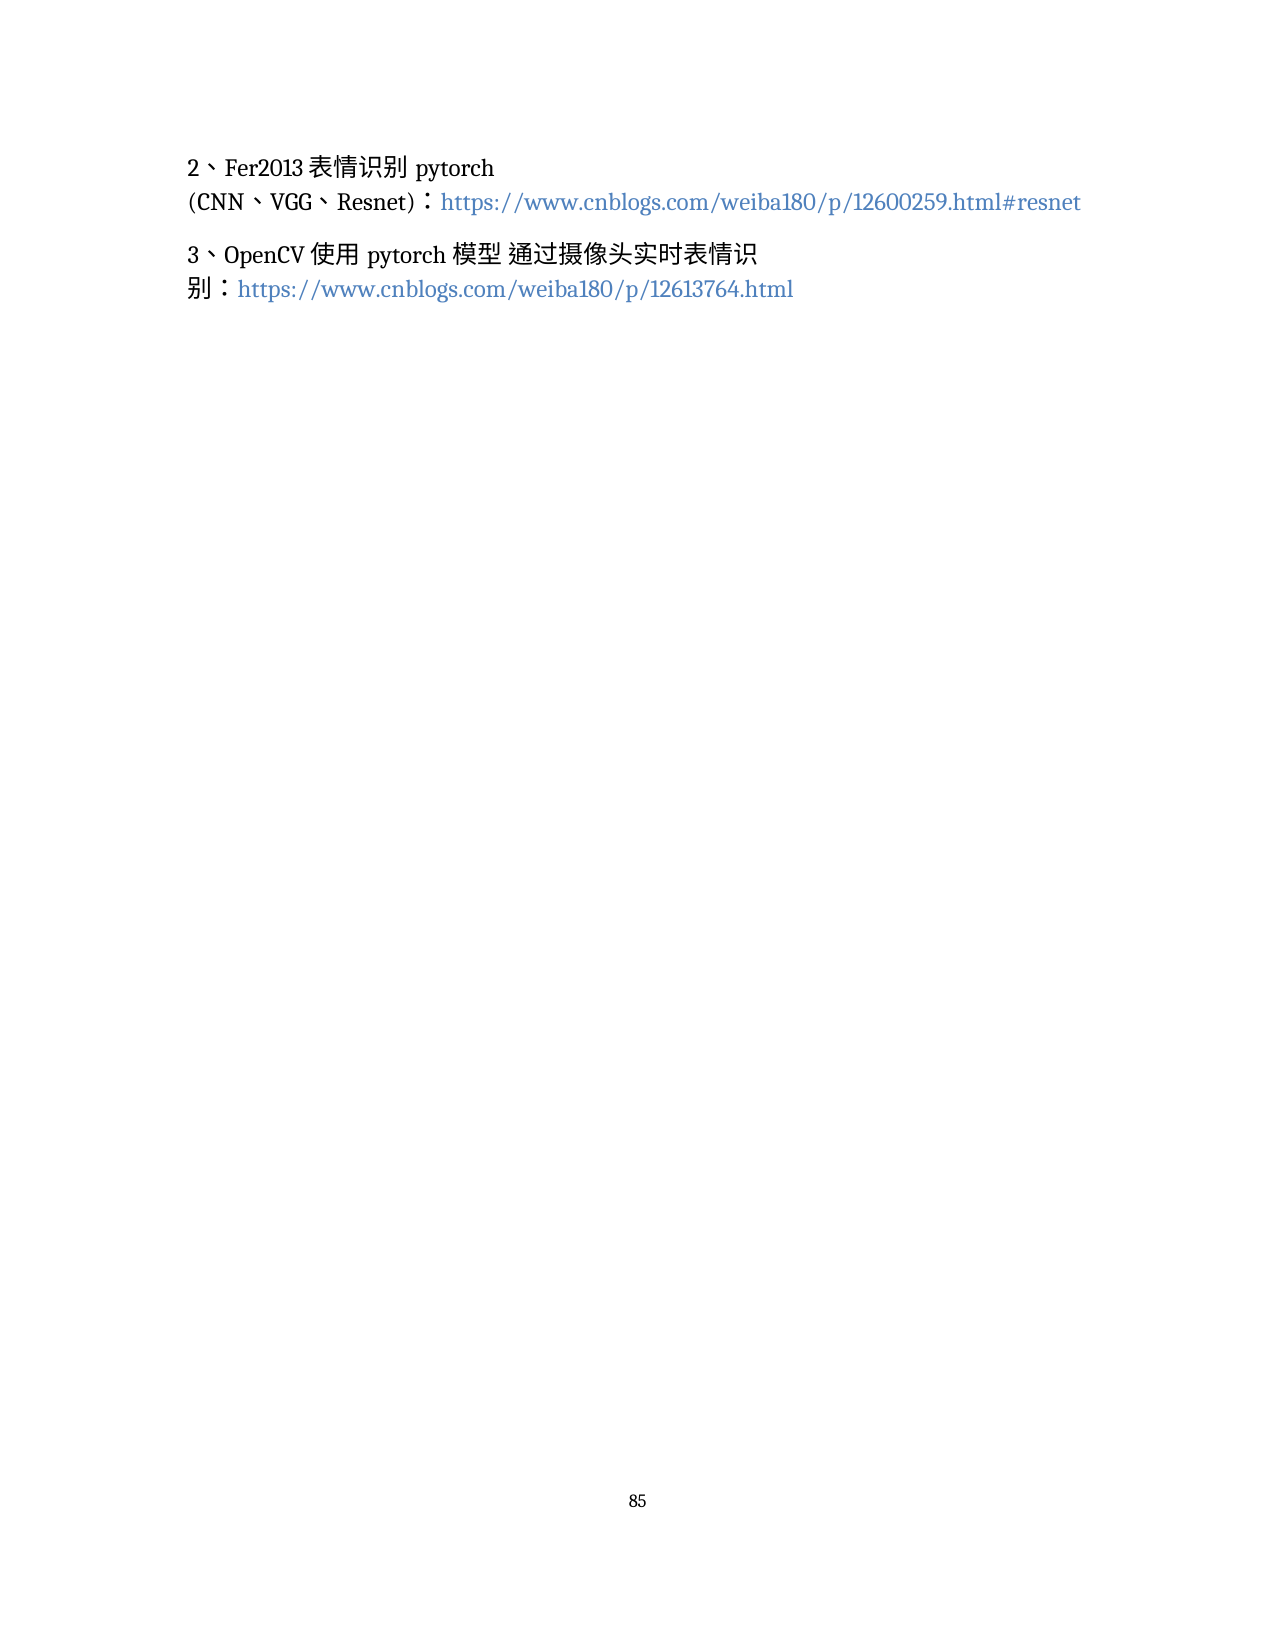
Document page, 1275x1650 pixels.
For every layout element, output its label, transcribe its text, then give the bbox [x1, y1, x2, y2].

text 3、OpenCV 使用 pytorch 模型 通过摄像头实时表情识别：https://www.cnblogs.com/weiba180/p/12613764.html [187, 237, 1087, 305]
text 2、Fer2013 表情识别 pytorch (CNN、VGG、Resnet)：https://www.cnblogs.com/weiba180/p/12600259.html#resnet [187, 150, 1087, 218]
